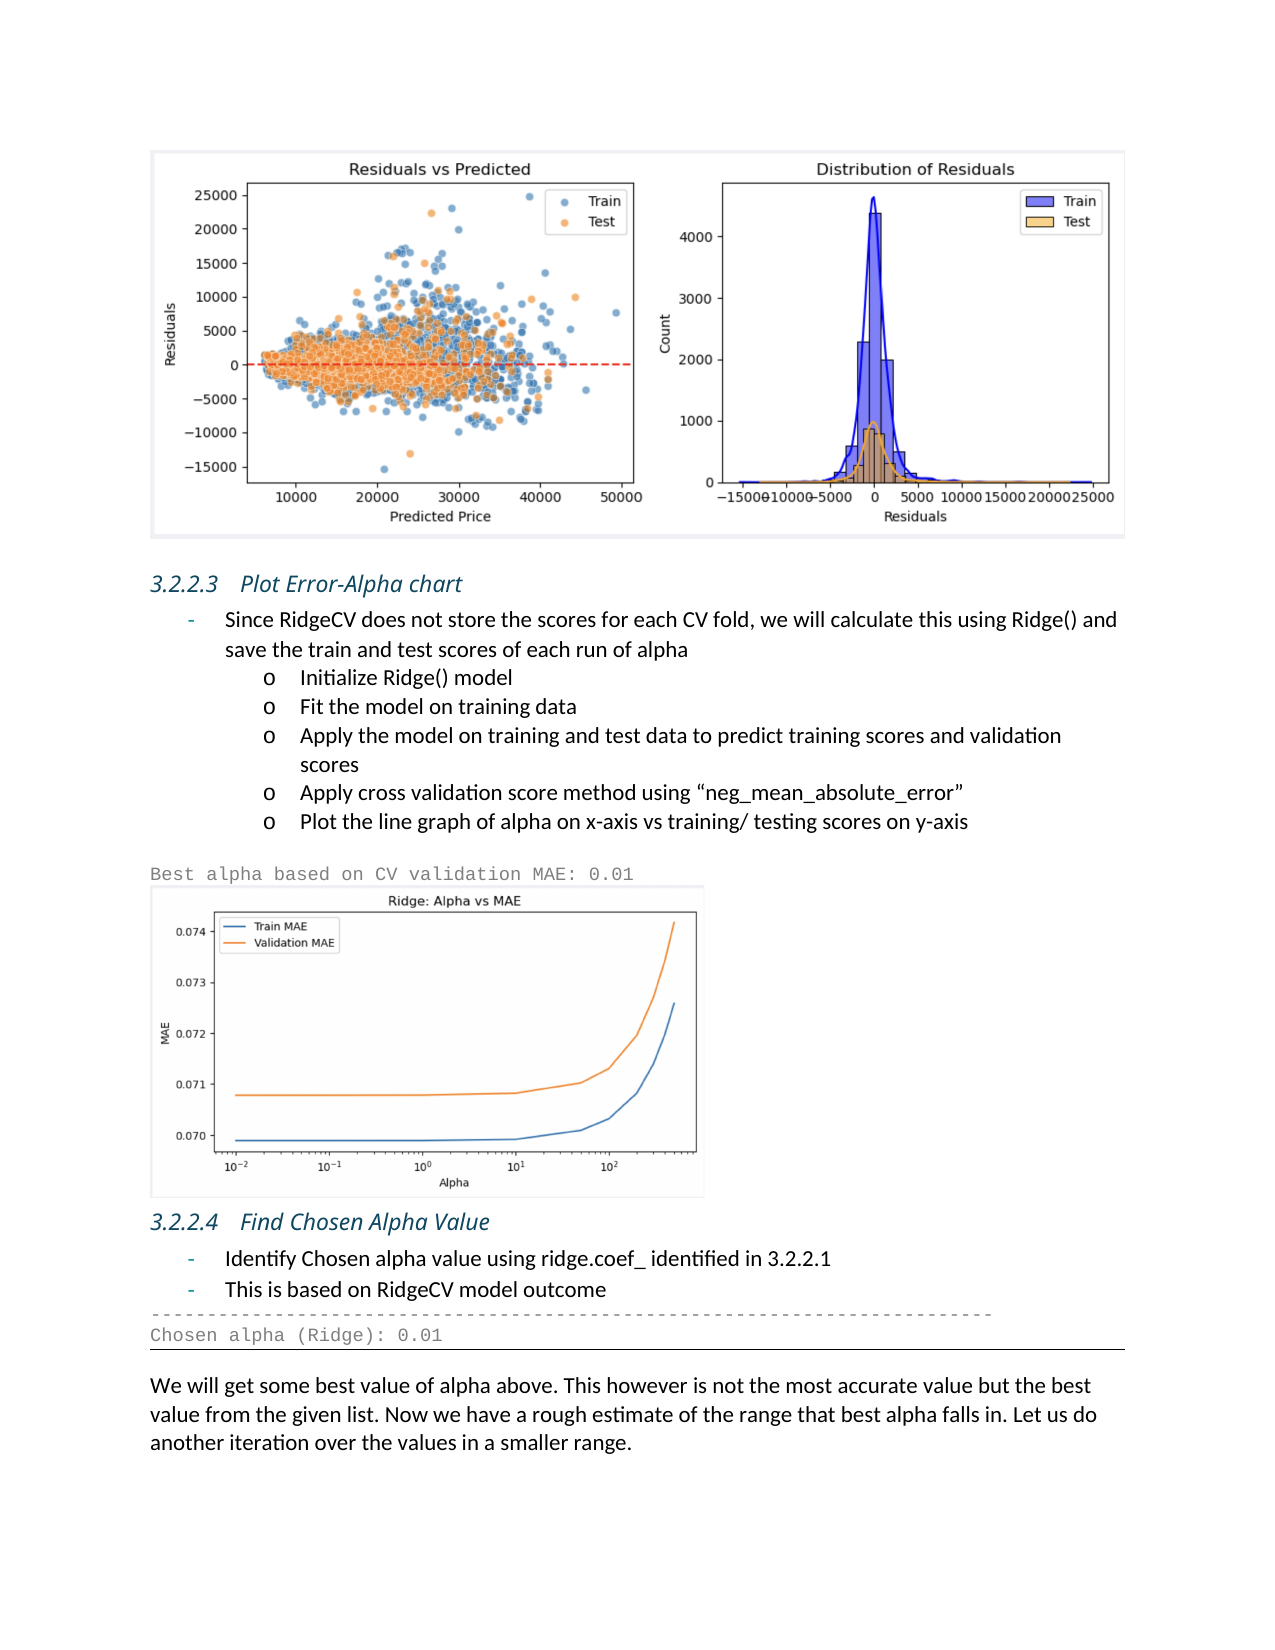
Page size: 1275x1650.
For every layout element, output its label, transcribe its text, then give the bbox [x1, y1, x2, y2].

subtitle Find Chosen Alpha Value [150, 1206, 1125, 1238]
list Apply the model on training and test data to predict training scores and validation scores [262, 721, 1125, 778]
list Since RidgeCV does not store the scores for each CV fold, we will calculate this using Ridge() and save the train and test scores of each run of alpha [187, 603, 1125, 663]
picture [150, 885, 705, 1198]
text Best alpha based on CV validation MAE: 0.01 [150, 864, 1125, 886]
text We will get some best value of alpha above. This however is not the most accurate value but the best value from the given list. Now we have a rough estimate of the range that best alpha falls in. Let us do another iteration over the values in a smaller range. [150, 1372, 1125, 1456]
subtitle Plot Error-Alpha chart [150, 568, 1125, 599]
list Apply cross validation score method using “neg_mean_absolute_error” [262, 778, 1125, 807]
text --------------------------------------------------------------------------- [150, 1304, 1125, 1326]
list Plot the line graph of alpha on x-axis vs training/ testing scores on y-axis [262, 807, 1125, 837]
list Identify Chosen alpha value using ridge.coef_ identified in 3.2.2.1 [187, 1242, 1125, 1273]
list Fit the model on training data [262, 692, 1125, 721]
text Chosen alpha (Ridge): 0.01 [150, 1326, 1125, 1349]
list Initialize Ridge() model [262, 663, 1125, 692]
picture [150, 150, 1125, 539]
list This is based on RidgeCV model outcome [187, 1273, 1125, 1304]
